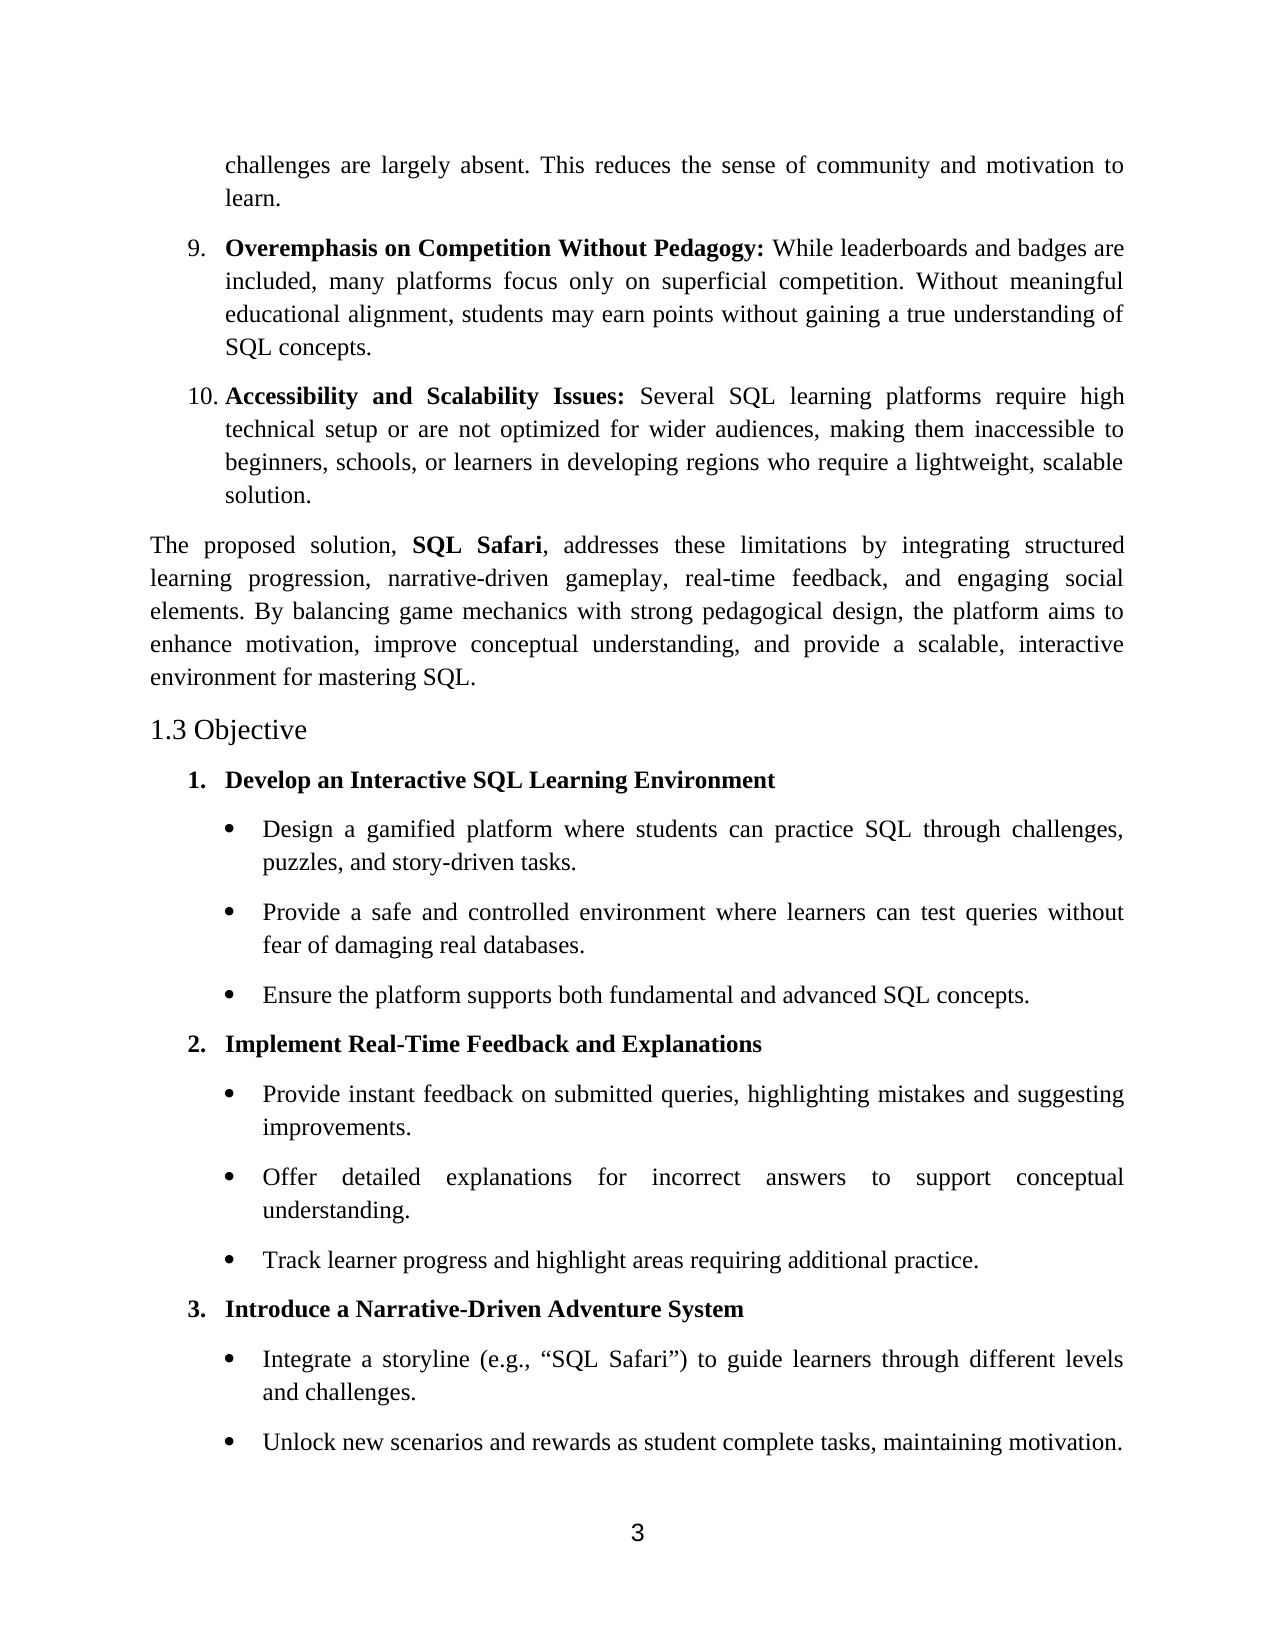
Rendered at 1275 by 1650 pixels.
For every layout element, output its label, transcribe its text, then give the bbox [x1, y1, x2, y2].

list Develop an Interactive SQL Learning Environment [187, 765, 1125, 793]
list Ensure the platform supports both fundamental and advanced SQL concepts. [225, 980, 1125, 1009]
list Provide a safe and controlled environment where learners can test queries without fear of damaging real databases. [225, 897, 1125, 959]
list Offer detailed explanations for incorrect answers to support conceptual understanding. [225, 1162, 1125, 1224]
list Integrate a storyline (e.g., “SQL Safari”) to guide learners through different levels and challenges. [225, 1344, 1125, 1406]
list Unlock new scenarios and rewards as student complete tasks, maintaining motivation. [225, 1427, 1125, 1456]
list Overemphasis on Competition Without Pedagogy: While leaderboards and badges are included, many platforms focus only on superficial competition. Without meaningful educational alignment, students may earn points without gaining a true understanding of SQL concepts. [187, 233, 1125, 361]
list Accessibility and Scalability Issues: Several SQL learning platforms require high technical setup or are not optimized for wider audiences, making them inaccessible to beginners, schools, or learners in developing regions who require a lightweight, scalable solution. [187, 381, 1125, 509]
subtitle 1.3 Objective [150, 712, 1125, 746]
list Provide instant feedback on submitted queries, highlighting mistakes and suggesting improvements. [225, 1079, 1125, 1141]
list Track learner progress and highlight areas requiring additional practice. [225, 1245, 1125, 1273]
list Implement Real-Time Feedback and Explanations [187, 1029, 1125, 1058]
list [187, 150, 1125, 212]
list Design a gamified platform where students can practice SQL through challenges, puzzles, and story-driven tasks. [225, 814, 1125, 876]
list Introduce a Narrative-Driven Adventure System [187, 1294, 1125, 1323]
text The proposed solution, SQL Safari, addresses these limitations by integrating structured learning progression, narrative-driven gameplay, real-time feedback, and engaging social elements. By balancing game mechanics with strong pedagogical design, the platform aims to enhance motivation, improve conceptual understanding, and provide a scalable, interactive environment for mastering SQL. [150, 530, 1125, 691]
